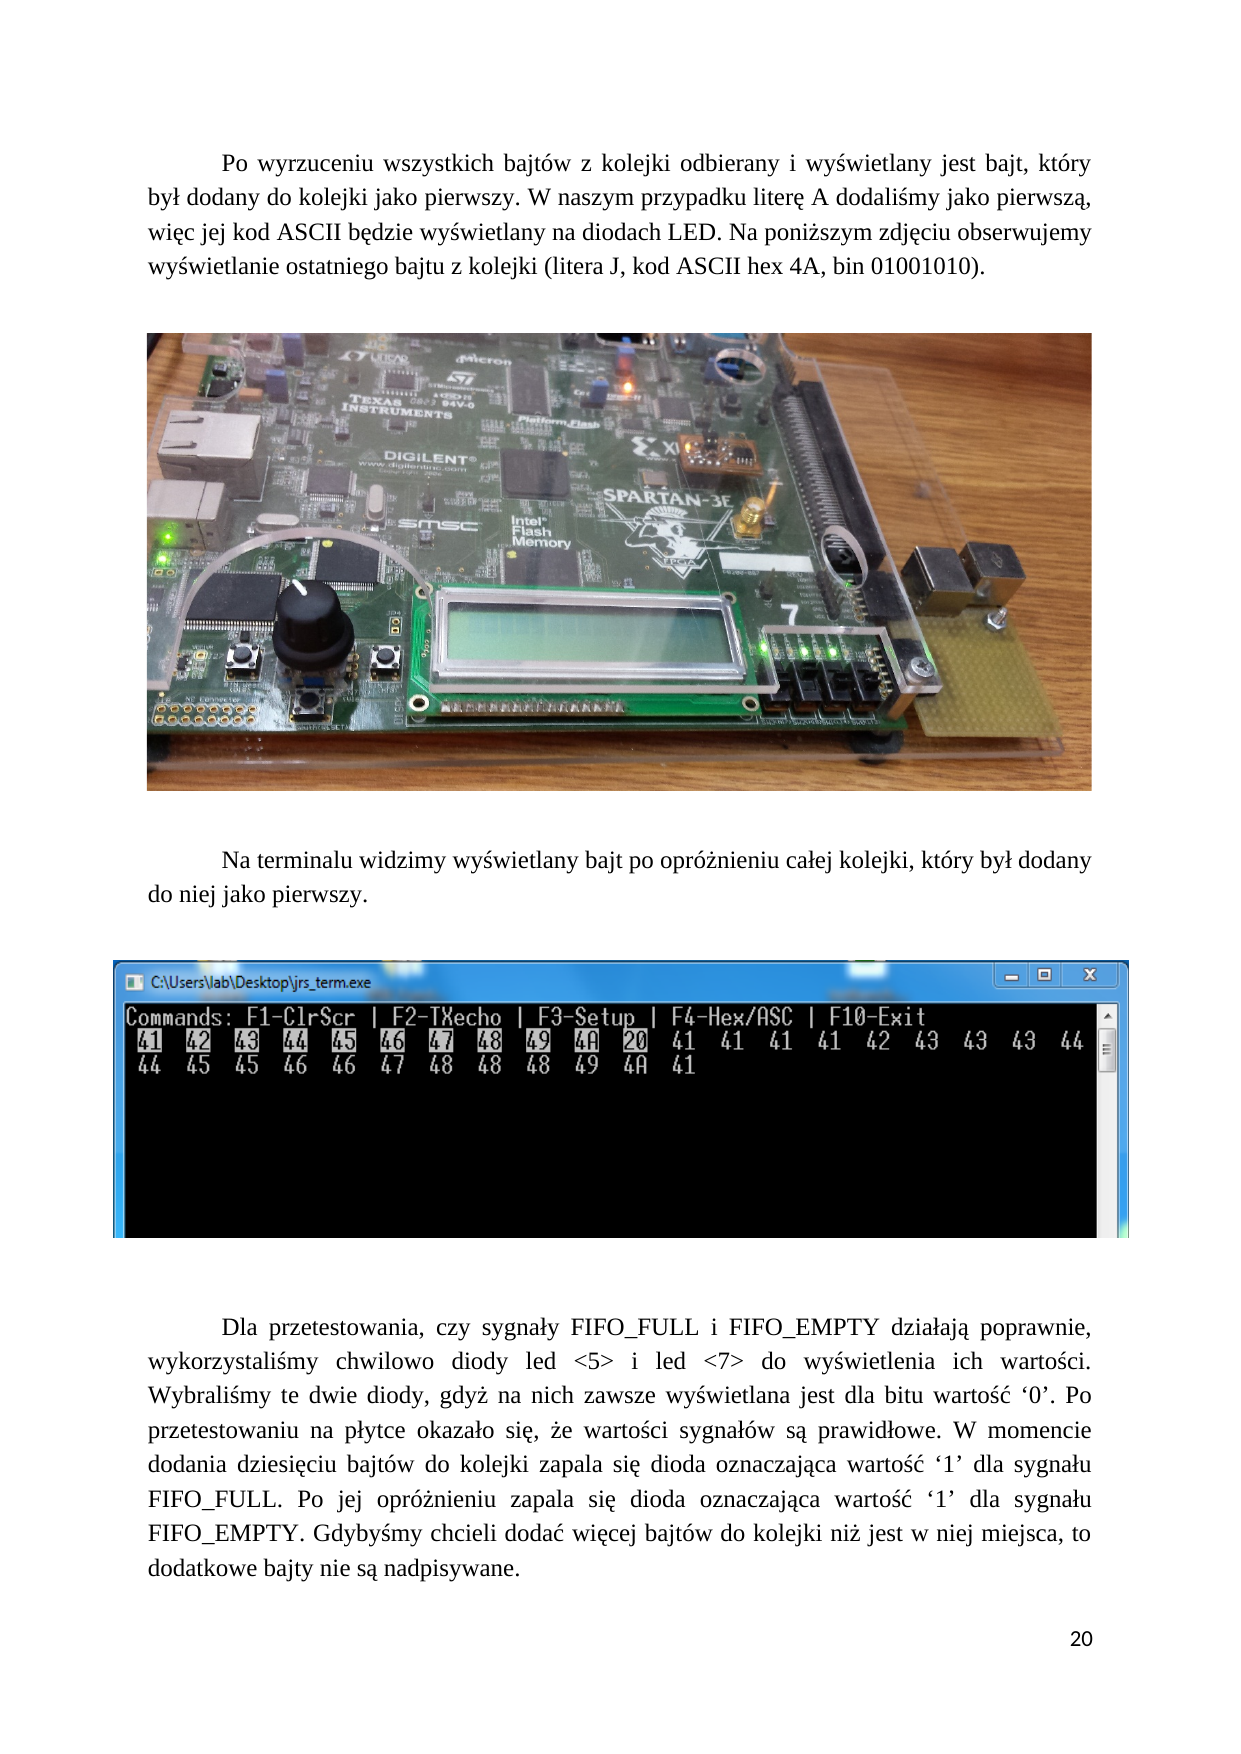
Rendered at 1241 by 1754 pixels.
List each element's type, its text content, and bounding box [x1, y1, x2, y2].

text Na terminalu widzimy wyświetlany bajt po opróżnieniu całej kolejki, który był dodany do niej jako pierwszy. [148, 845, 1093, 908]
picture [113, 960, 1129, 1238]
picture [146, 333, 1092, 791]
text Po wyrzuceniu wszystkich bajtów z kolejki odbierany i wyświetlany jest bajt, który był dodany do kolejki jako pierwszy. W naszym przypadku literę A dodaliśmy jako pierwszą, więc jej kod ASCII będzie wyświetlany na diodach LED. Na poniższym zdjęciu obserwujemy wyświetlanie ostatniego bajtu z kolejki (litera J, kod ASCII hex 4A, bin 01001010). [148, 148, 1093, 280]
text Dla przetestowania, czy sygnały FIFO_FULL i FIFO_EMPTY działają poprawnie, wykorzystaliśmy chwilowo diody led <5> i led <7> do wyświetlenia ich wartości. Wybraliśmy te dwie diody, gdyż na nich zawsze wyświetlana jest dla bitu wartość ‘0’. Po przetestowaniu na płytce okazało się, że wartości sygnałów są prawidłowe. W momencie dodania dziesięciu bajtów do kolejki zapala się dioda oznaczająca wartość ‘1’ dla sygnału FIFO_FULL. Po jej opróżnieniu zapala się dioda oznaczająca wartość ‘1’ dla sygnału FIFO_EMPTY. Gdybyśmy chcieli dodać więcej bajtów do kolejki niż jest w niej miejsca, to dodatkowe bajty nie są nadpisywane. [148, 1312, 1093, 1582]
